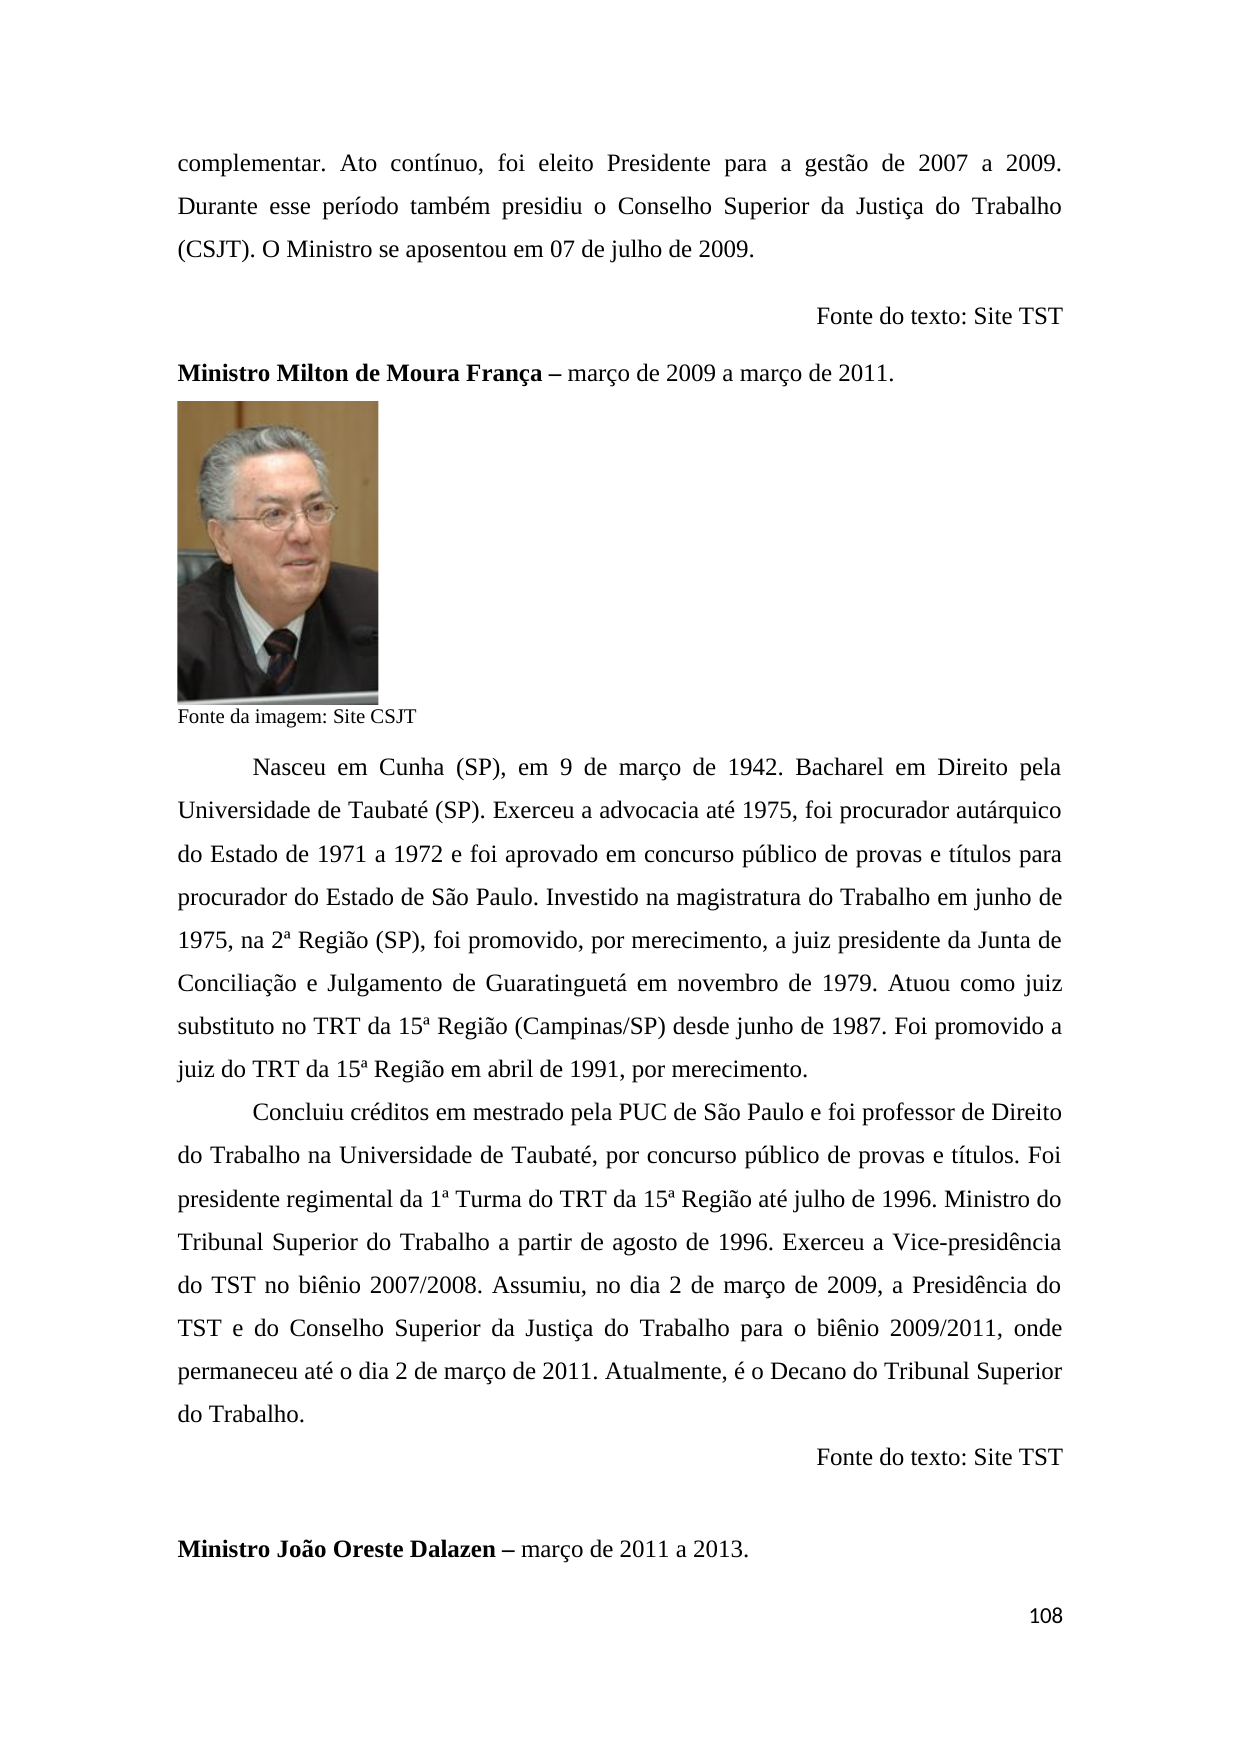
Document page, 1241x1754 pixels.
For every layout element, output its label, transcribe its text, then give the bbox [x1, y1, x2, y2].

text Concluiu créditos em mestrado pela PUC de São Paulo e foi professor de Direito do Trabalho na Universidade de Taubaté, por concurso público de provas e títulos. Foi presidente regimental da 1ª Turma do TRT da 15ª Região até julho de 1996. Ministro do Tribunal Superior do Trabalho a partir de agosto de 1996. Exerceu a Vice-presidência do TST no biênio 2007/2008. Assumiu, no dia 2 de março de 2009, a Presidência do TST e do Conselho Superior da Justiça do Trabalho para o biênio 2009/2011, onde permaneceu até o dia 2 de março de 2011. Atualmente, é o Decano do Tribunal Superior do Trabalho. [177, 1097, 1063, 1428]
text Ministro Milton de Moura França – março de 2009 a março de 2011. [177, 358, 1063, 387]
picture [177, 401, 379, 705]
text Nasceu em Cunha (SP), em 9 de março de 1942. Bacharel em Direito pela Universidade de Taubaté (SP). Exerceu a advocacia até 1975, foi procurador autárquico do Estado de 1971 a 1972 e foi aprovado em concurso público de provas e títulos para procurador do Estado de São Paulo. Investido na magistratura do Trabalho em junho de 1975, na 2ª Região (SP), foi promovido, por merecimento, a juiz presidente da Junta de Conciliação e Julgamento de Guaratinguetá em novembro de 1979. Atuou como juiz substituto no TRT da 15ª Região (Campinas/SP) desde junho de 1987. Foi promovido a juiz do TRT da 15ª Região em abril de 1991, por merecimento. [177, 752, 1063, 1083]
text Fonte da imagem: Site CSJT [177, 704, 1063, 728]
text Fonte do texto: Site TST [177, 1442, 1063, 1471]
text Ministro João Oreste Dalazen – março de 2011 a 2013. [177, 1534, 1063, 1562]
text Fonte do texto: Site TST [177, 301, 1063, 330]
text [177, 148, 1063, 263]
